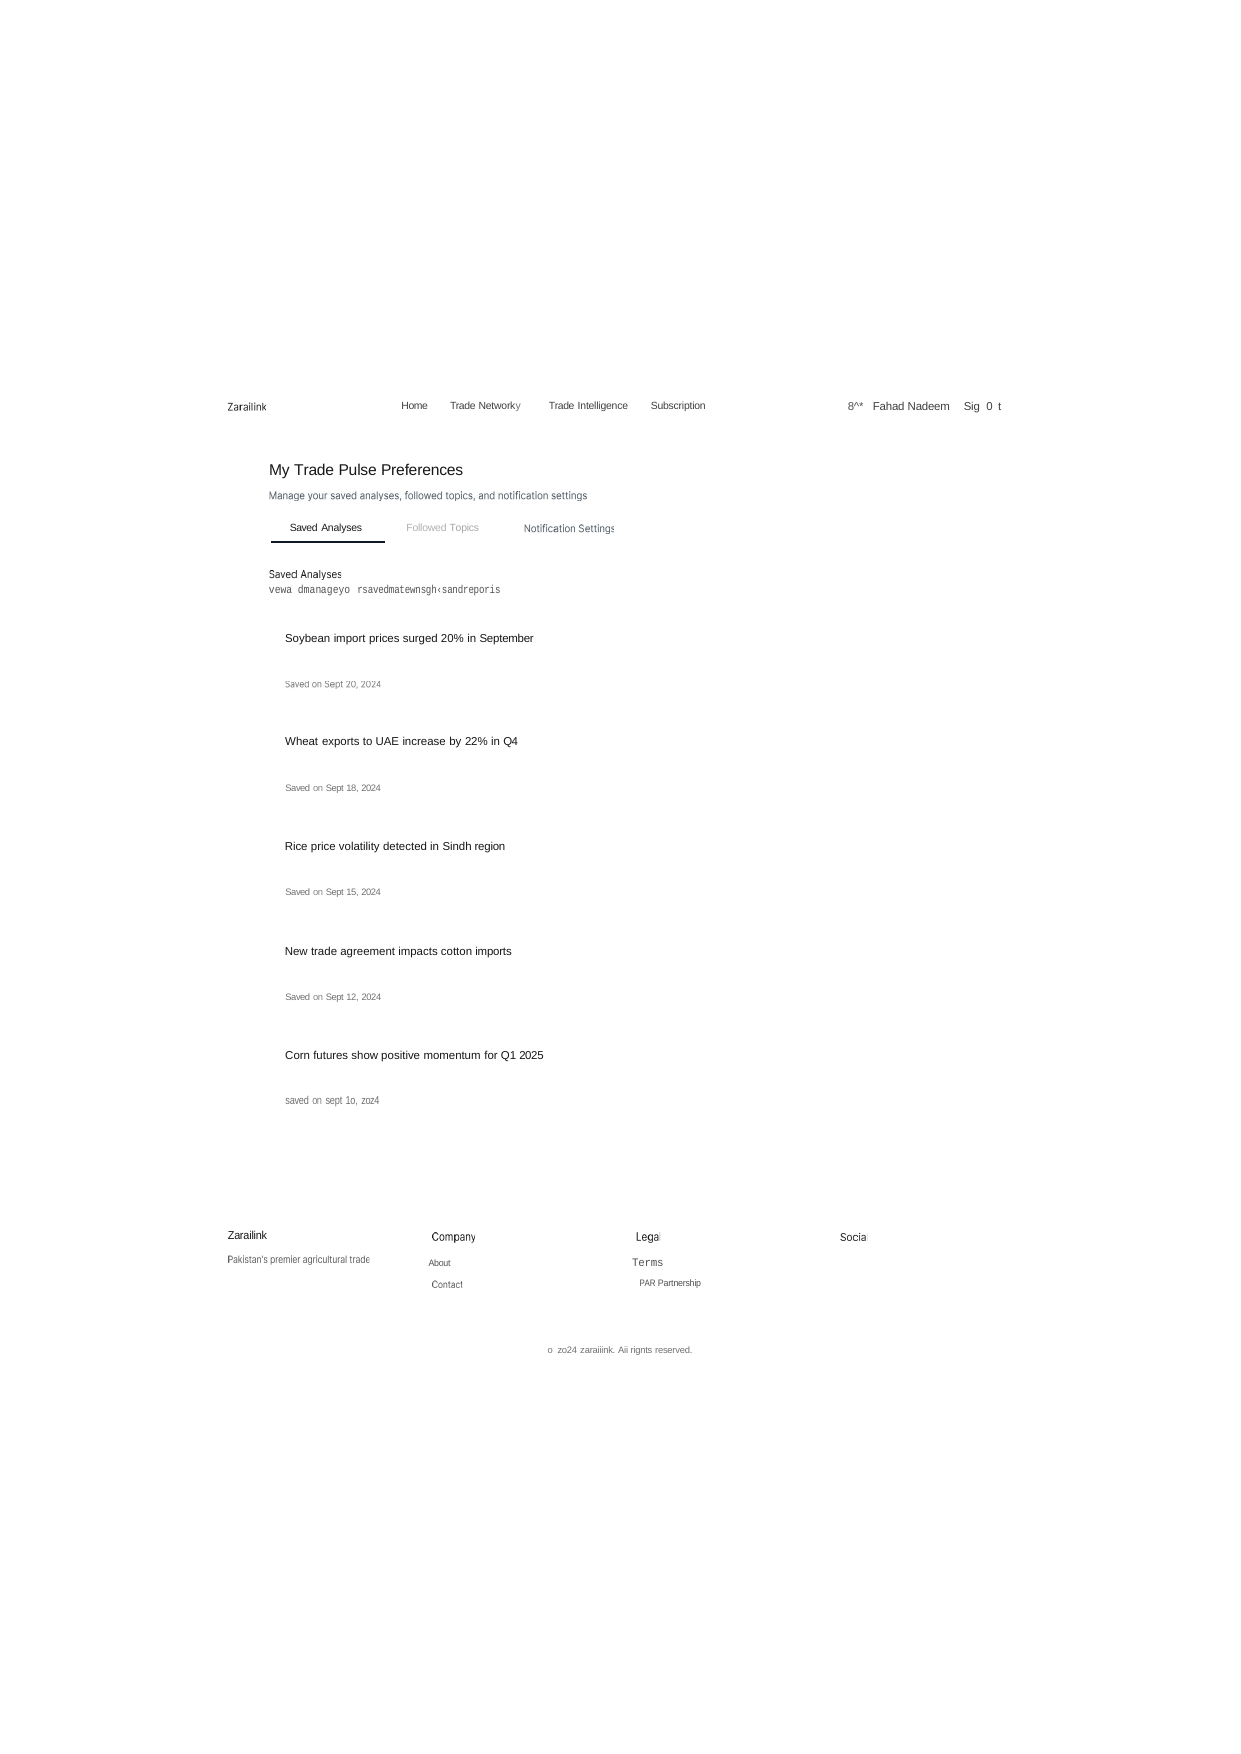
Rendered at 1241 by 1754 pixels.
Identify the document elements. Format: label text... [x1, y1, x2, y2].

text Corn futures show positive momentum for Q1 2025 [285, 1049, 1240, 1062]
picture [432, 1280, 463, 1288]
picture [524, 524, 614, 534]
text vewa dmanageyo rsavedmatewnsgh‹sandreporis [269, 573, 1240, 597]
text Zarailink [228, 1229, 1240, 1242]
picture [227, 402, 267, 411]
text My Trade Pulse Preferences [269, 461, 1240, 479]
text saved on sept 1o, zoz4 [285, 1094, 1240, 1107]
text About Terms [0, 1257, 1092, 1270]
picture [269, 491, 587, 501]
text Wheat exports to UAE increase by 22% in Q4 [285, 735, 1240, 748]
text New trade agreement impacts cotton imports [284, 944, 1240, 957]
text Soybean import prices surged 20% in September [285, 631, 1240, 644]
picture [432, 1232, 476, 1243]
text Home Trade Networky Trade Intelligence Subscription 8^* Fahad Nadeem Sig 0 t [401, 399, 1240, 413]
picture [636, 1232, 661, 1243]
text Rice price volatility detected in Sindh region [284, 840, 1240, 853]
picture [228, 1255, 370, 1265]
picture [840, 1232, 868, 1241]
picture [285, 681, 381, 689]
